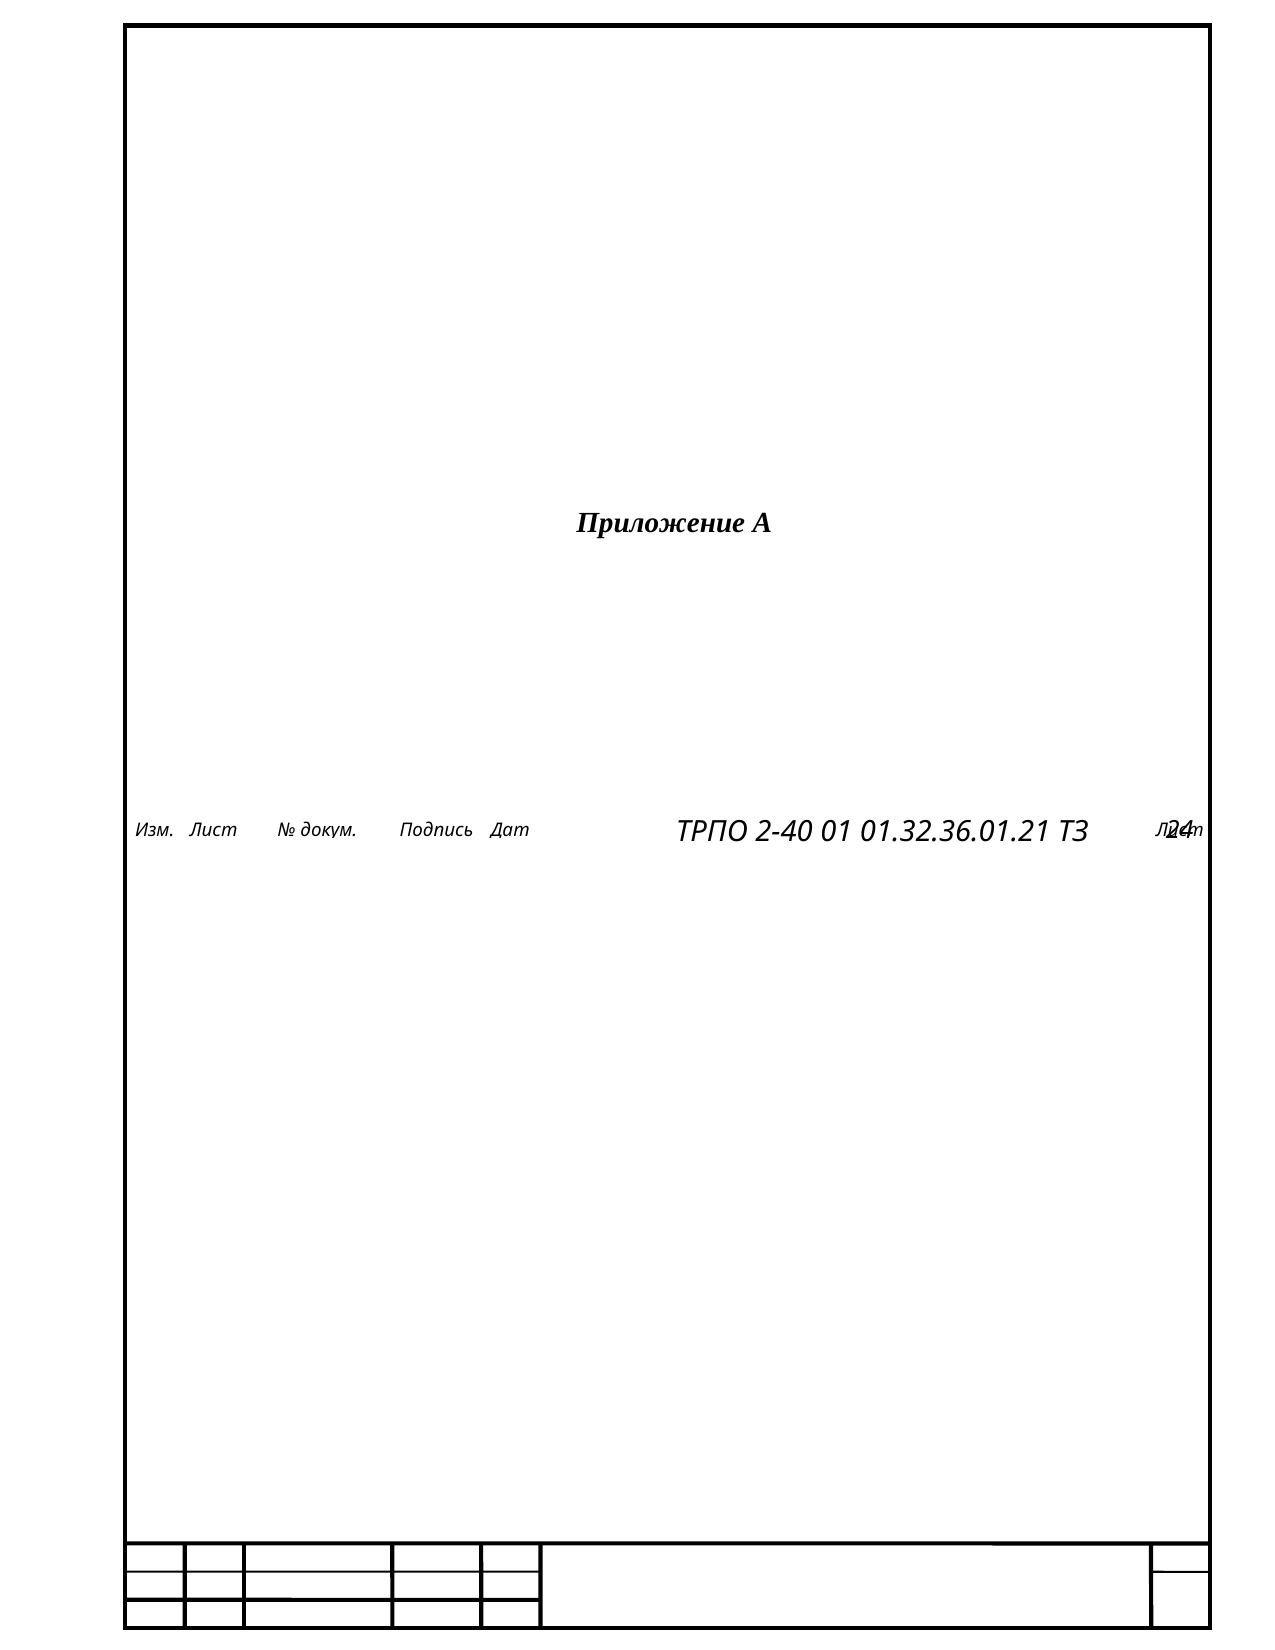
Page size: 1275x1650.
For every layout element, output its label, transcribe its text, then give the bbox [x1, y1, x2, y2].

text Приложение А [252, 505, 1186, 538]
